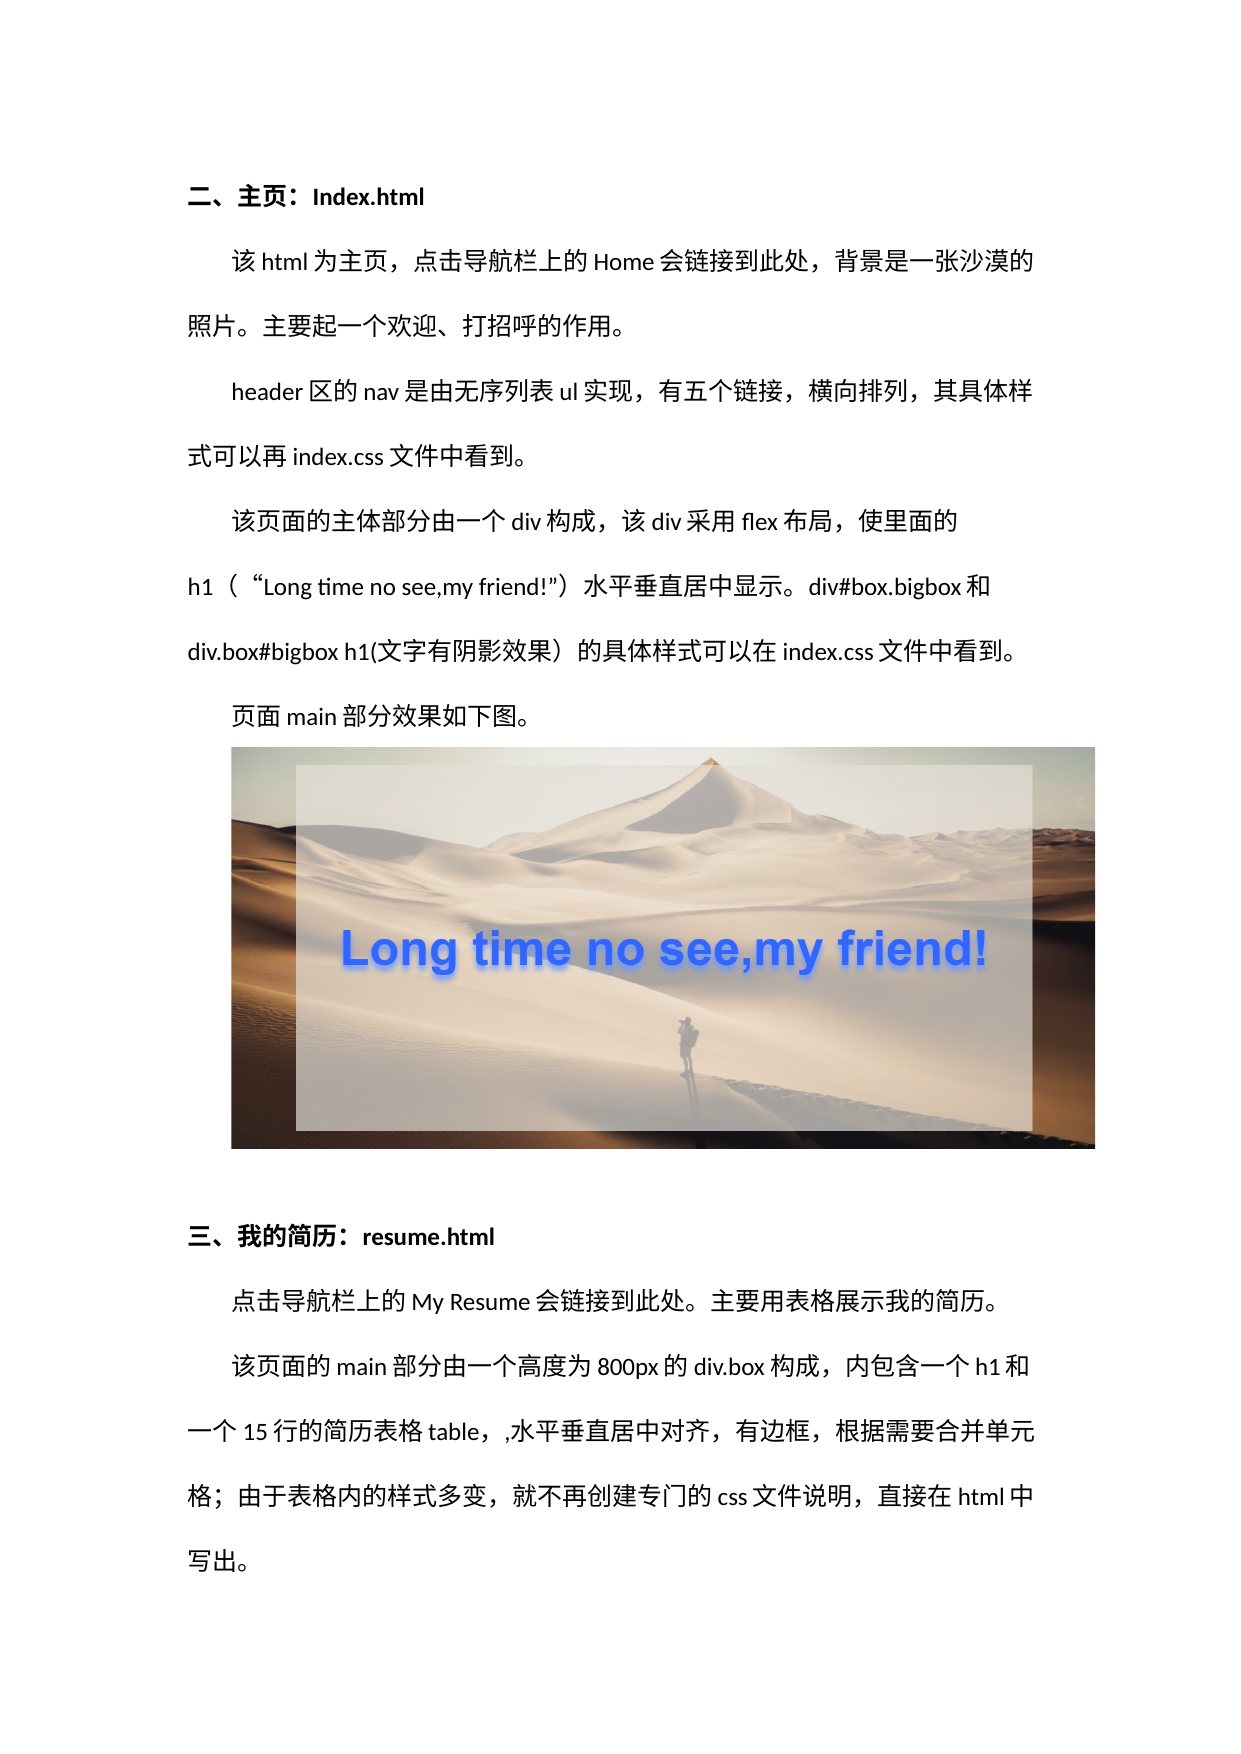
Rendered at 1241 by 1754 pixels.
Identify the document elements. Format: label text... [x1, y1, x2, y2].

list 该html为主页，点击导航栏上的Home会链接到此处，背景是一张沙漠的照片。主要起一个欢迎、打招呼的作用。 [187, 227, 1053, 357]
list 我的简历：resume.html [187, 1202, 1053, 1267]
picture [231, 747, 1096, 1149]
list header区的nav是由无序列表ul实现，有五个链接，横向排列，其具体样式可以再index.css文件中看到。 [187, 357, 1053, 487]
list 该页面的主体部分由一个div构成，该div采用flex布局，使里面的h1（“Long time no see,my friend!”）水平垂直居中显示。div#box.bigbox和div.box#bigbox h1(文字有阴影效果）的具体样式可以在index.css文件中看到。 [187, 487, 1053, 682]
list 该页面的main部分由一个高度为800px的div.box构成，内包含一个h1和一个15行的简历表格table，,水平垂直居中对齐，有边框，根据需要合并单元格；由于表格内的样式多变，就不再创建专门的css文件说明，直接在html中写出。 [187, 1332, 1053, 1592]
list 页面main部分效果如下图。 [187, 682, 1053, 747]
list 主页：Index.html [187, 162, 1053, 227]
list 点击导航栏上的My Resume会链接到此处。主要用表格展示我的简历。 [187, 1267, 1053, 1332]
